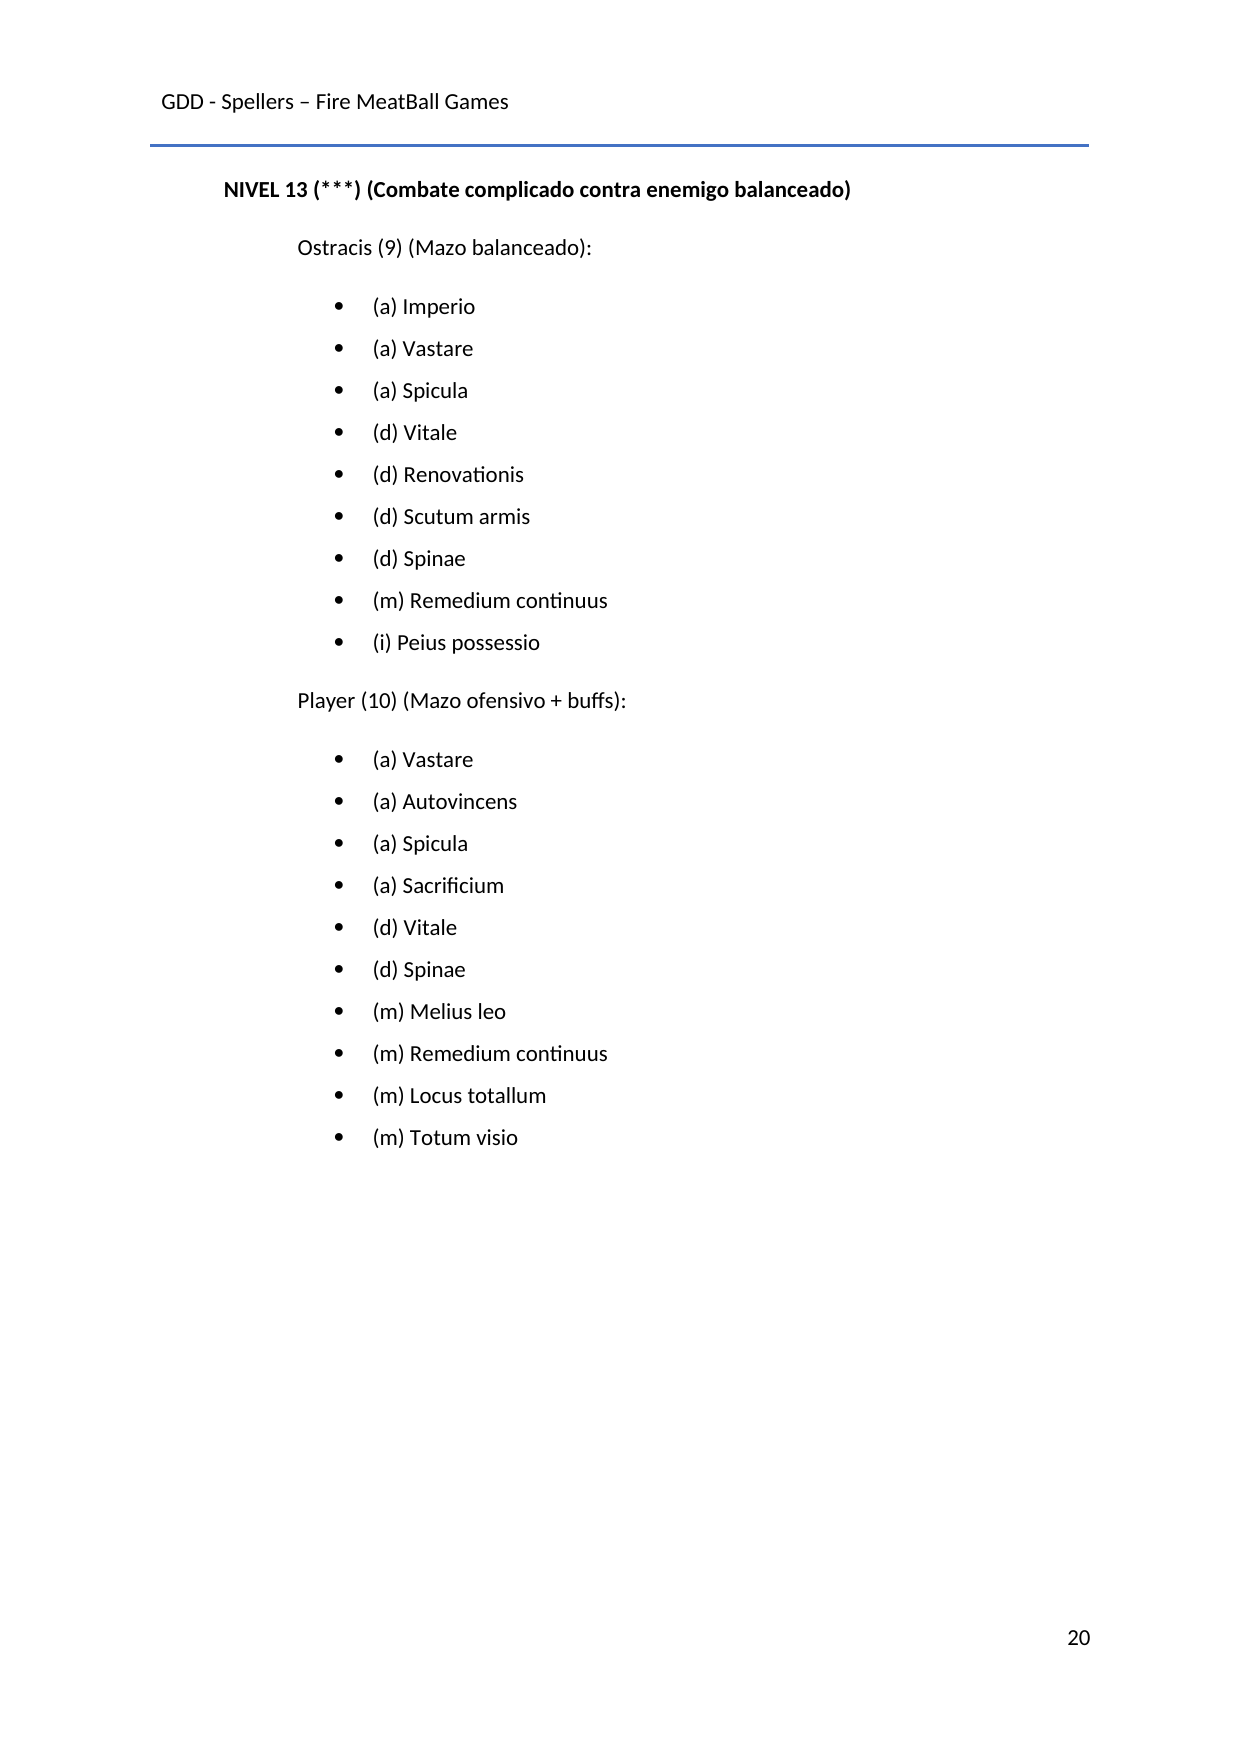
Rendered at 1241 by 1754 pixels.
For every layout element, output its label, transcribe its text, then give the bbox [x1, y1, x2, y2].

list (d) Spinae [335, 955, 1090, 983]
list (d) Spinae [335, 544, 1090, 572]
text NIVEL 13 (***) (Combate complicado contra enemigo balanceado) [150, 175, 1090, 203]
list (d) Vitale [335, 913, 1090, 941]
list (a) Spicula [335, 829, 1090, 857]
list (a) Spicula [335, 376, 1090, 404]
text Player (10) (Mazo ofensivo + buffs): [224, 686, 1090, 714]
list (i) Peius possessio [335, 628, 1090, 656]
list (a) Imperio [335, 292, 1090, 320]
list (m) Totum visio [335, 1123, 1090, 1151]
list (a) Vastare [335, 334, 1090, 362]
list (a) Vastare [335, 745, 1090, 773]
list (d) Renovationis [335, 460, 1090, 488]
list (a) Autovincens [335, 787, 1090, 815]
list (m) Locus totallum [335, 1081, 1090, 1109]
list (m) Remedium continuus [335, 1039, 1090, 1067]
list (m) Melius leo [335, 997, 1090, 1025]
text Ostracis (9) (Mazo balanceado): [224, 233, 1090, 261]
list (d) Scutum armis [335, 502, 1090, 530]
list (a) Sacrificium [335, 871, 1090, 899]
list (d) Vitale [335, 418, 1090, 446]
list (m) Remedium continuus [335, 586, 1090, 614]
